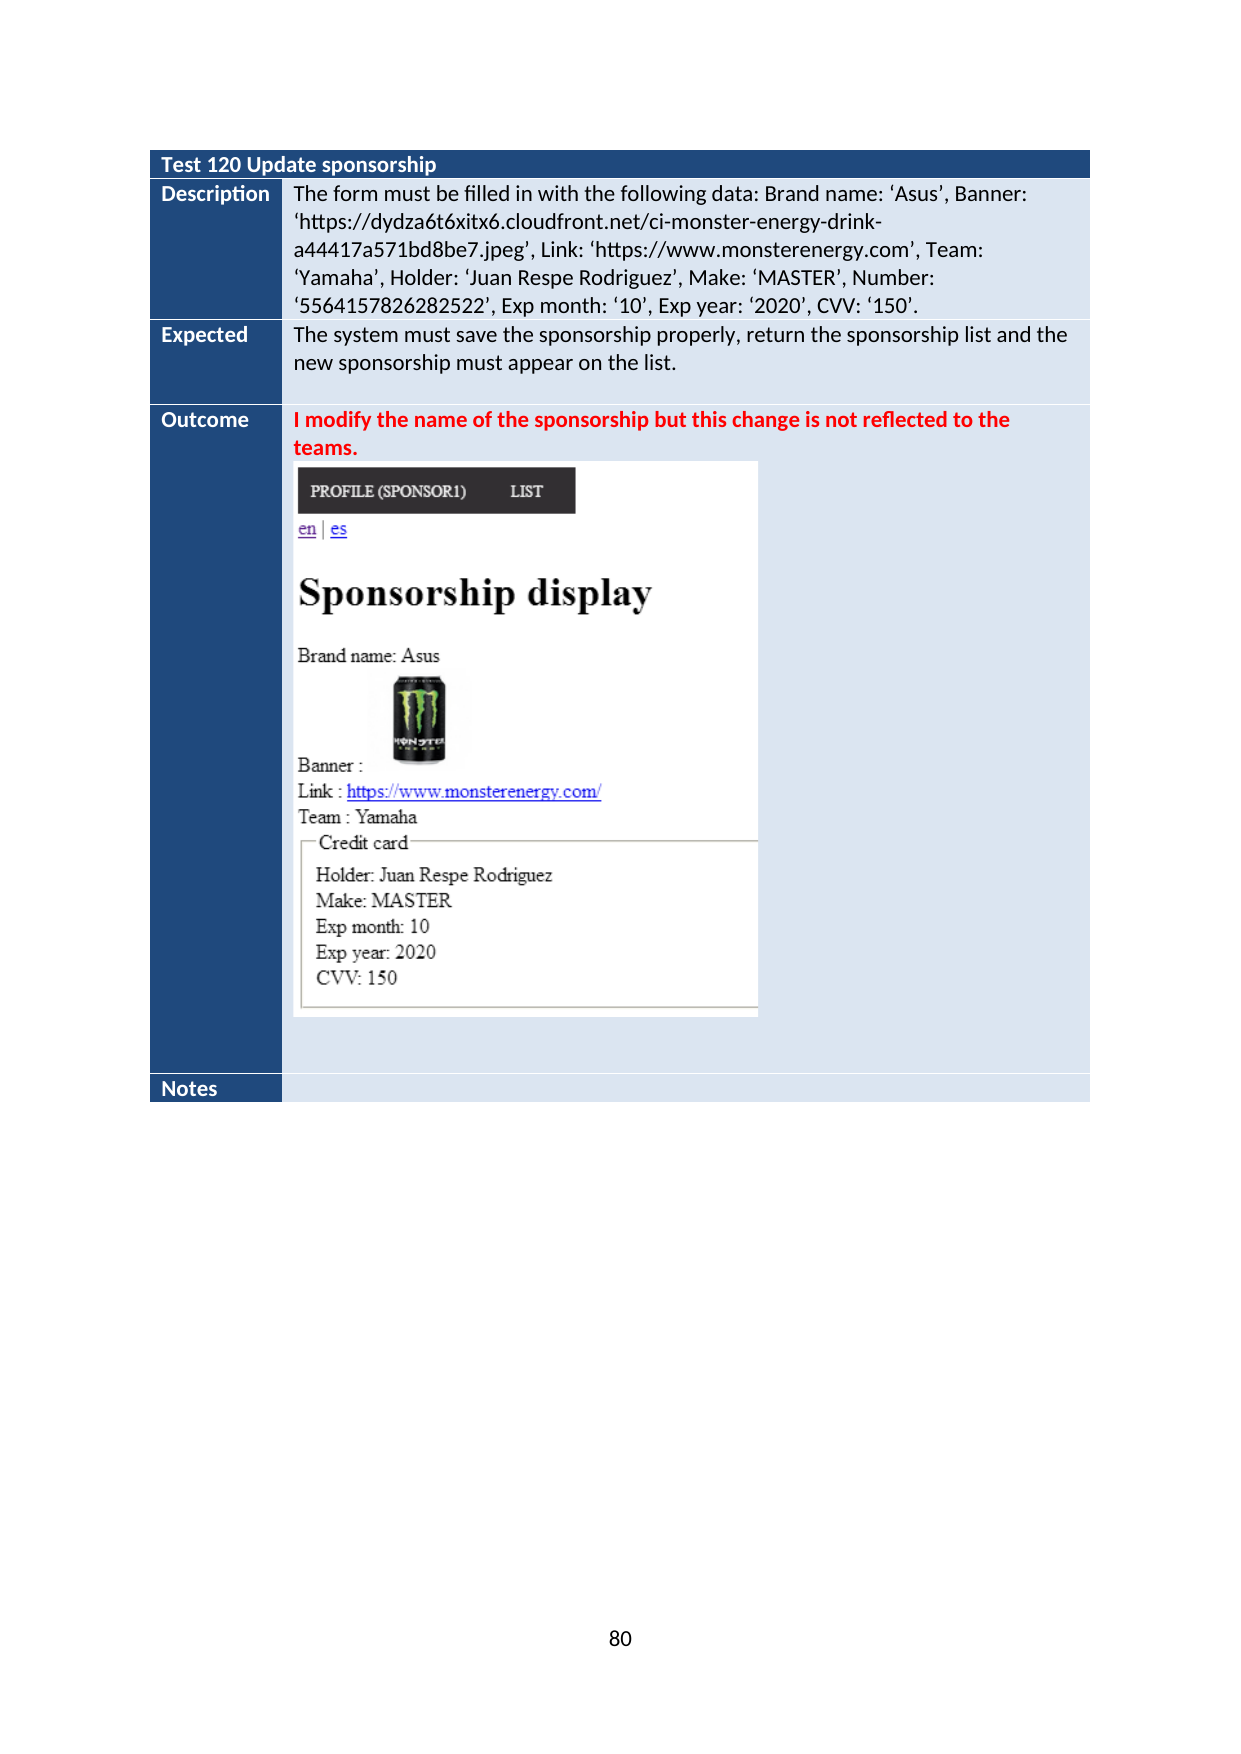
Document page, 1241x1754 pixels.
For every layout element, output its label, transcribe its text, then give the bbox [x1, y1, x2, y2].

table_header Test 120 Update sponsorship [150, 150, 1090, 178]
table_cell Notes [150, 1074, 282, 1102]
table_cell Outcome [150, 405, 282, 1073]
table_cell The system must save the sponsorship properly, return the sponsorship list and the new sponsorship must appear on the list. [282, 320, 1090, 404]
table_cell Expected [150, 320, 282, 404]
table_cell [282, 1074, 1090, 1102]
table_cell Description [150, 179, 282, 319]
table_cell I modify the name of the sponsorship but this change is not reflected to the teams. [282, 405, 1090, 1073]
picture [293, 461, 759, 1017]
table_cell The form must be filled in with the following data: Brand name: ‘Asus’, Banner: ‘https://dydza6t6xitx6.cloudfront.net/ci-monster-energy-drink-a44417a571bd8be7.jpeg’, Link: ‘https://www.monsterenergy.com’, Team: ‘Yamaha’, Holder: ‘Juan Respe Rodriguez’, Make: ‘MASTER’, Number: ‘5564157826282522’, Exp month: ‘10’, Exp year: ‘2020’, CVV: ‘150’. [282, 179, 1090, 319]
